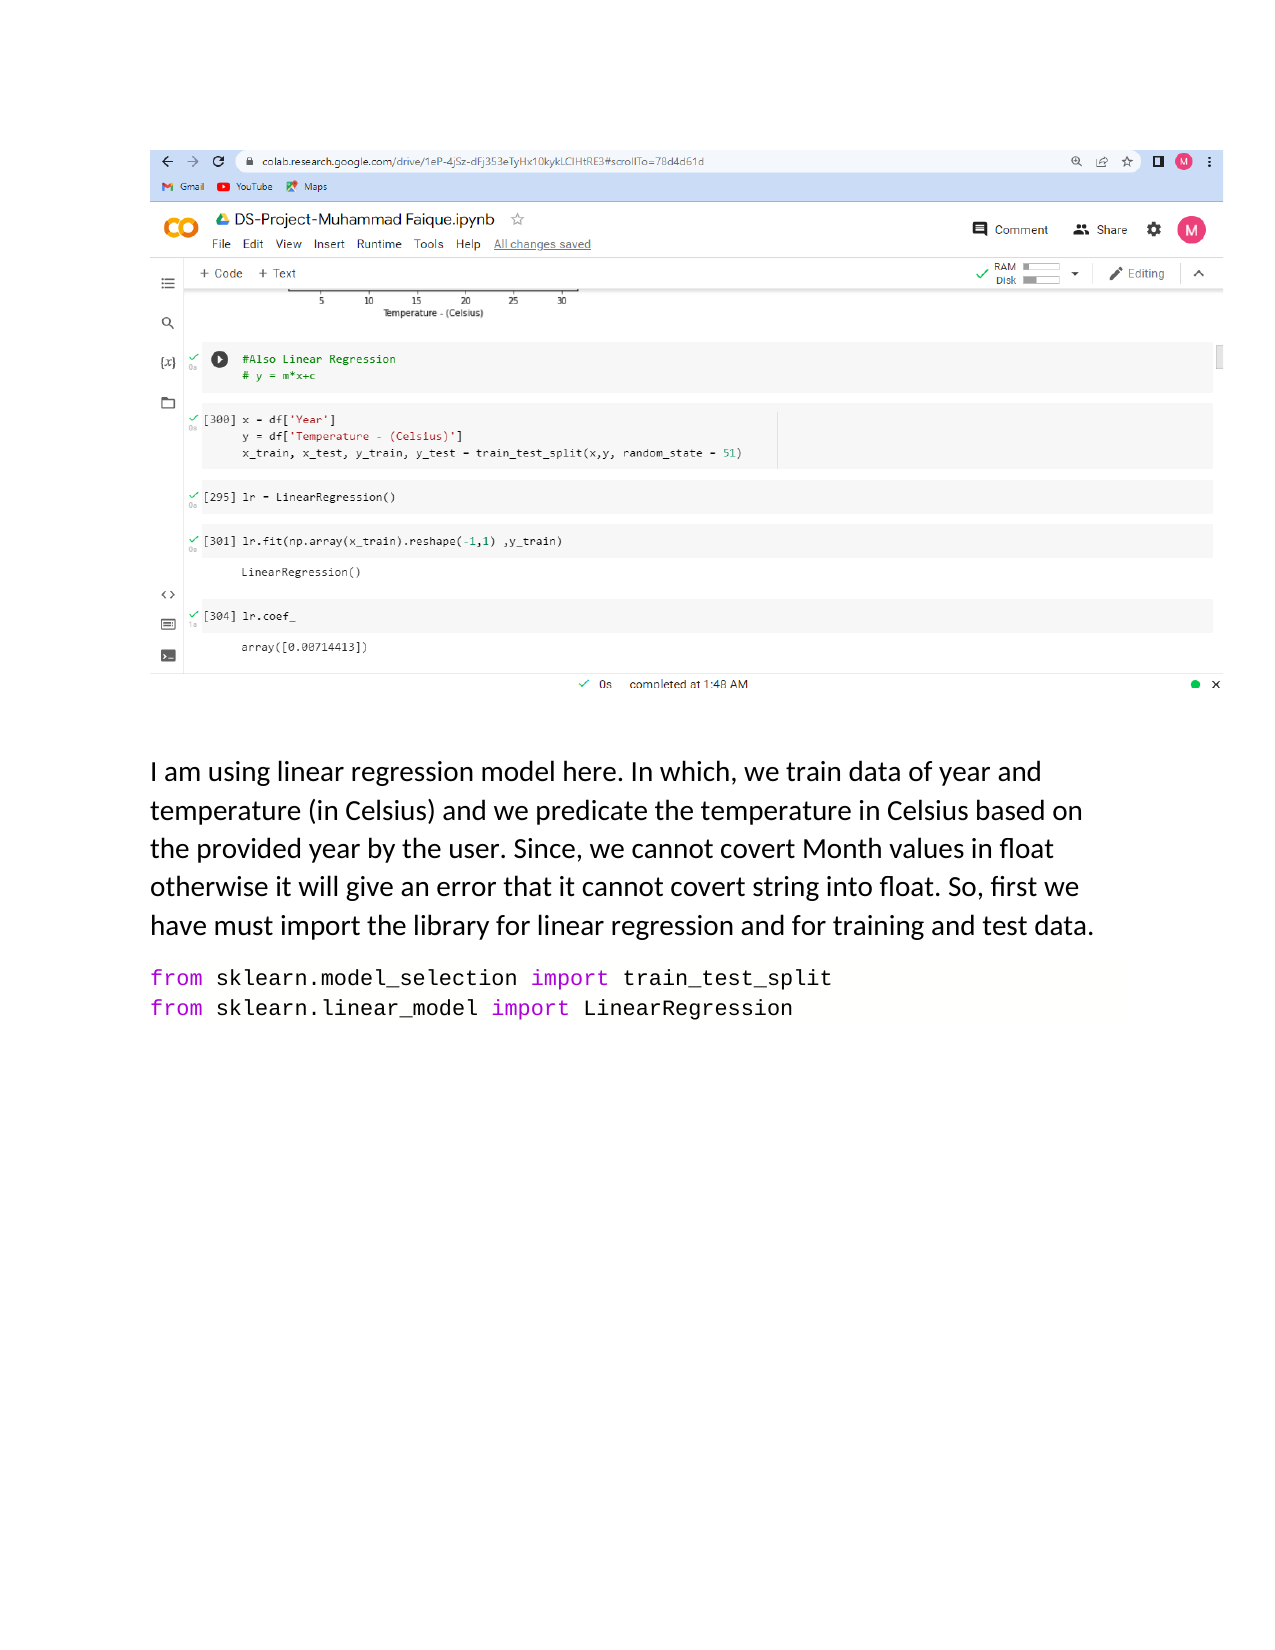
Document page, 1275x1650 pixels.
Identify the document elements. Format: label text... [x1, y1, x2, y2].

text from sklearn.linear_model import LinearRegression [150, 992, 1125, 1021]
text from sklearn.model_selection import train_test_split [150, 962, 1125, 992]
text I am using linear regression model here. In which, we train data of year and temperature (in Celsius) and we predicate the temperature in Celsius based on the provided year by the user. Since, we cannot covert Month values in float otherwise it will give an error that it cannot covert string into float. So, first we have must import the library for linear regression and for training and test data. [150, 753, 1125, 943]
picture [150, 150, 1224, 688]
